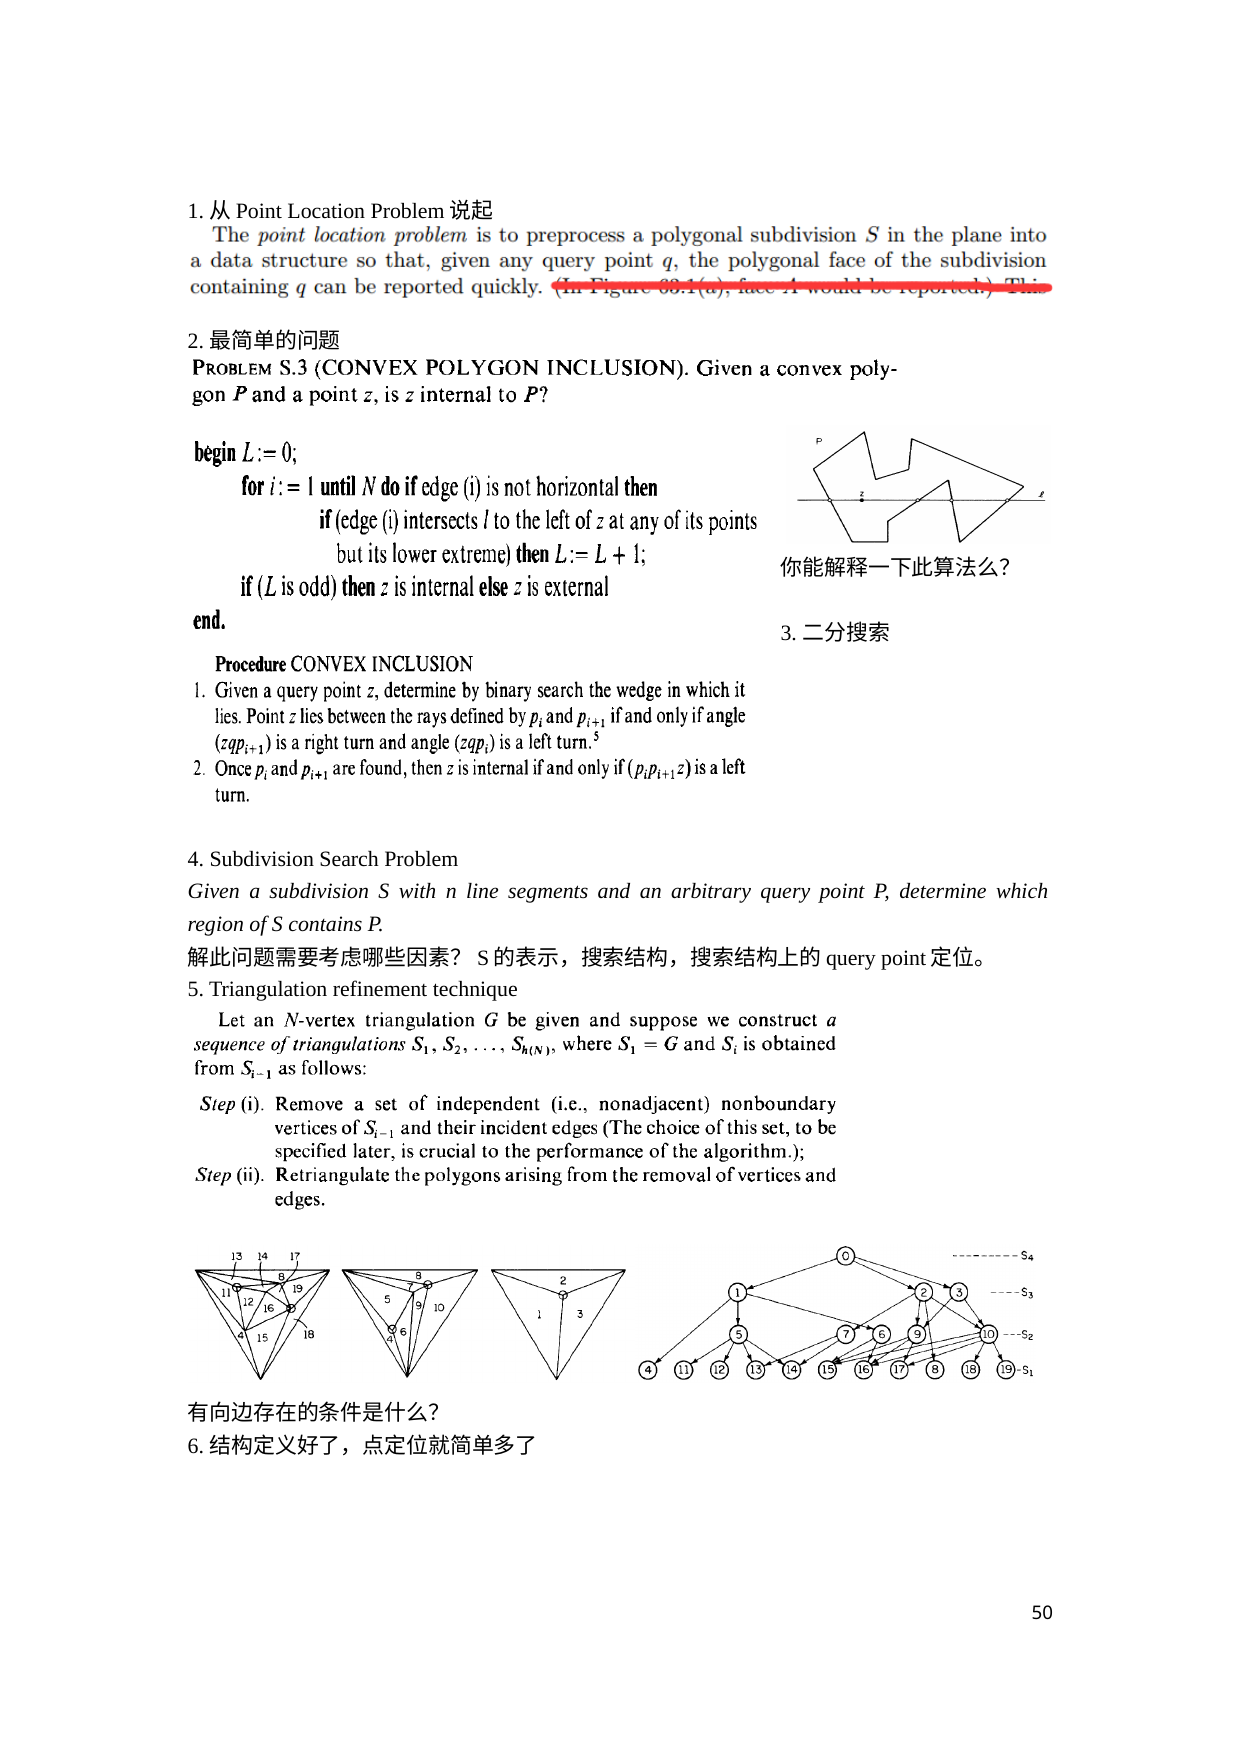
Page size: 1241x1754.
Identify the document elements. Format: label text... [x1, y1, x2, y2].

text 5. Triangulation refinement technique [187, 972, 1053, 1005]
text 6. 结构定义好了，点定位就简单多了 [187, 1427, 1053, 1460]
text 1. 从Point Location Problem说起 [187, 192, 1053, 224]
text 3. 二分搜索 [187, 615, 1053, 647]
text 你能解释一下此算法么？ [762, 550, 1053, 582]
picture [187, 224, 1053, 301]
text 2. 最简单的问题 [187, 322, 1053, 355]
text 有向边存在的条件是什么？ [187, 1395, 1053, 1427]
text 4. Subdivision Search Problem [187, 842, 1053, 875]
text 解此问题需要考虑哪些因素？ S的表示，搜索结构，搜索结构上的query point定位。 [187, 940, 1053, 972]
text Given a subdivision S with n line segments and an arbitrary query point P, determine which region of S contains P. [187, 875, 1053, 940]
